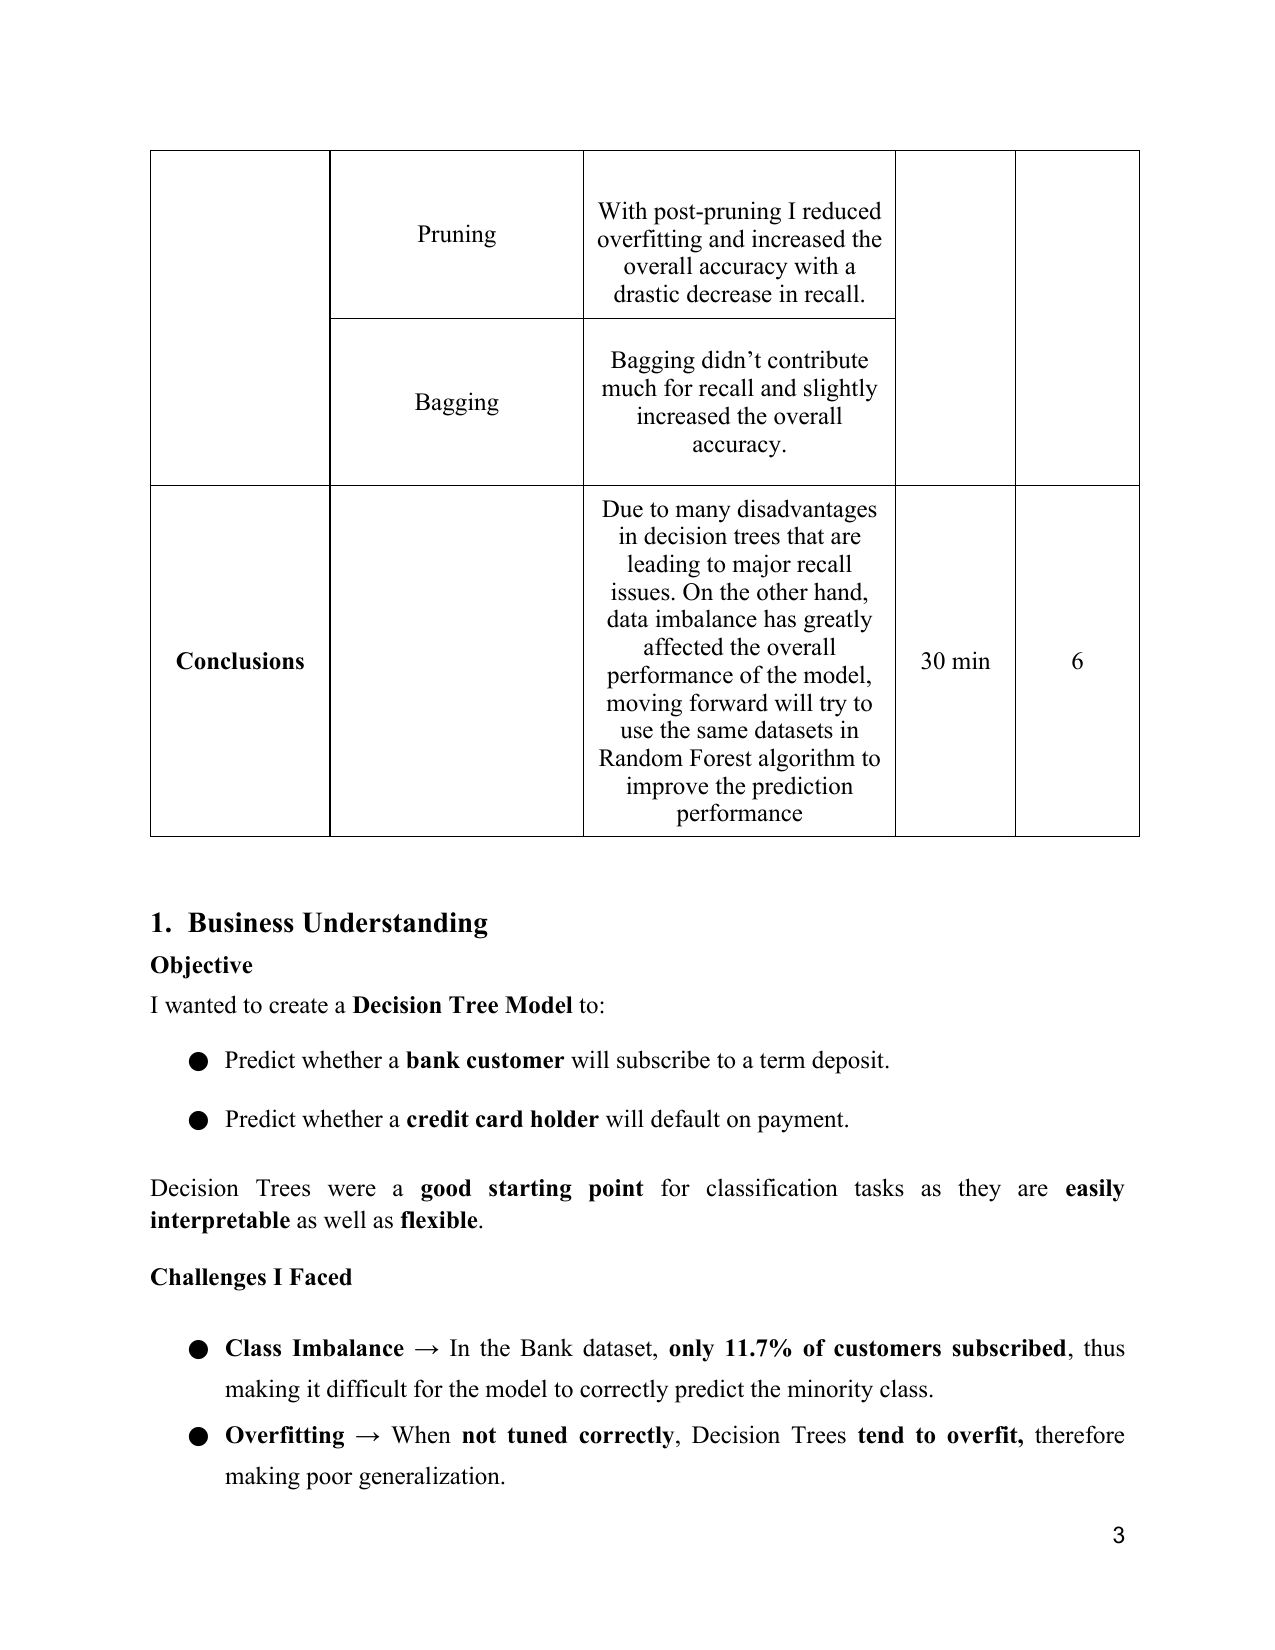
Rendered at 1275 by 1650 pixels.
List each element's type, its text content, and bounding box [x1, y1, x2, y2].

text Decision Trees were a good starting point for classification tasks as they are easily interpretable as well as flexible. [150, 1174, 1125, 1234]
text I wanted to create a Decision Tree Model to: [150, 991, 1125, 1019]
list Predict whether a bank customer will subscribe to a term deposit. [187, 1032, 1125, 1083]
table_cell 30 min [896, 486, 1015, 836]
subtitle Objective [150, 951, 1125, 979]
subtitle Business Understanding [150, 906, 1125, 938]
list Class Imbalance → In the Bank dataset, only 11.7% of customers subscribed, thus making it difficult for the model to correctly predict the minority class. [187, 1319, 1125, 1403]
table_cell [331, 486, 583, 836]
table_cell Conclusions [151, 486, 329, 836]
table_cell Pruning [331, 151, 583, 318]
table_cell Bagging didn’t contribute much for recall and slightly increased the overall accuracy. [584, 319, 895, 485]
table_cell Bagging [331, 319, 583, 485]
list Predict whether a credit card holder will default on payment. [187, 1090, 1125, 1142]
table_cell Due to many disadvantages in decision trees that are leading to major recall issues. On the other hand, data imbalance has greatly affected the overall performance of the model, moving forward will try to use the same datasets in Random Forest algorithm to improve the prediction performance [584, 486, 895, 836]
table_cell 6 [1016, 486, 1139, 836]
list Overfitting → When not tuned correctly, Decision Trees tend to overfit, therefore making poor generalization. [187, 1407, 1125, 1490]
subtitle Challenges I Faced [150, 1263, 1125, 1291]
table_cell With post-pruning I reduced overfitting and increased the overall accuracy with a drastic decrease in recall. [584, 151, 895, 318]
